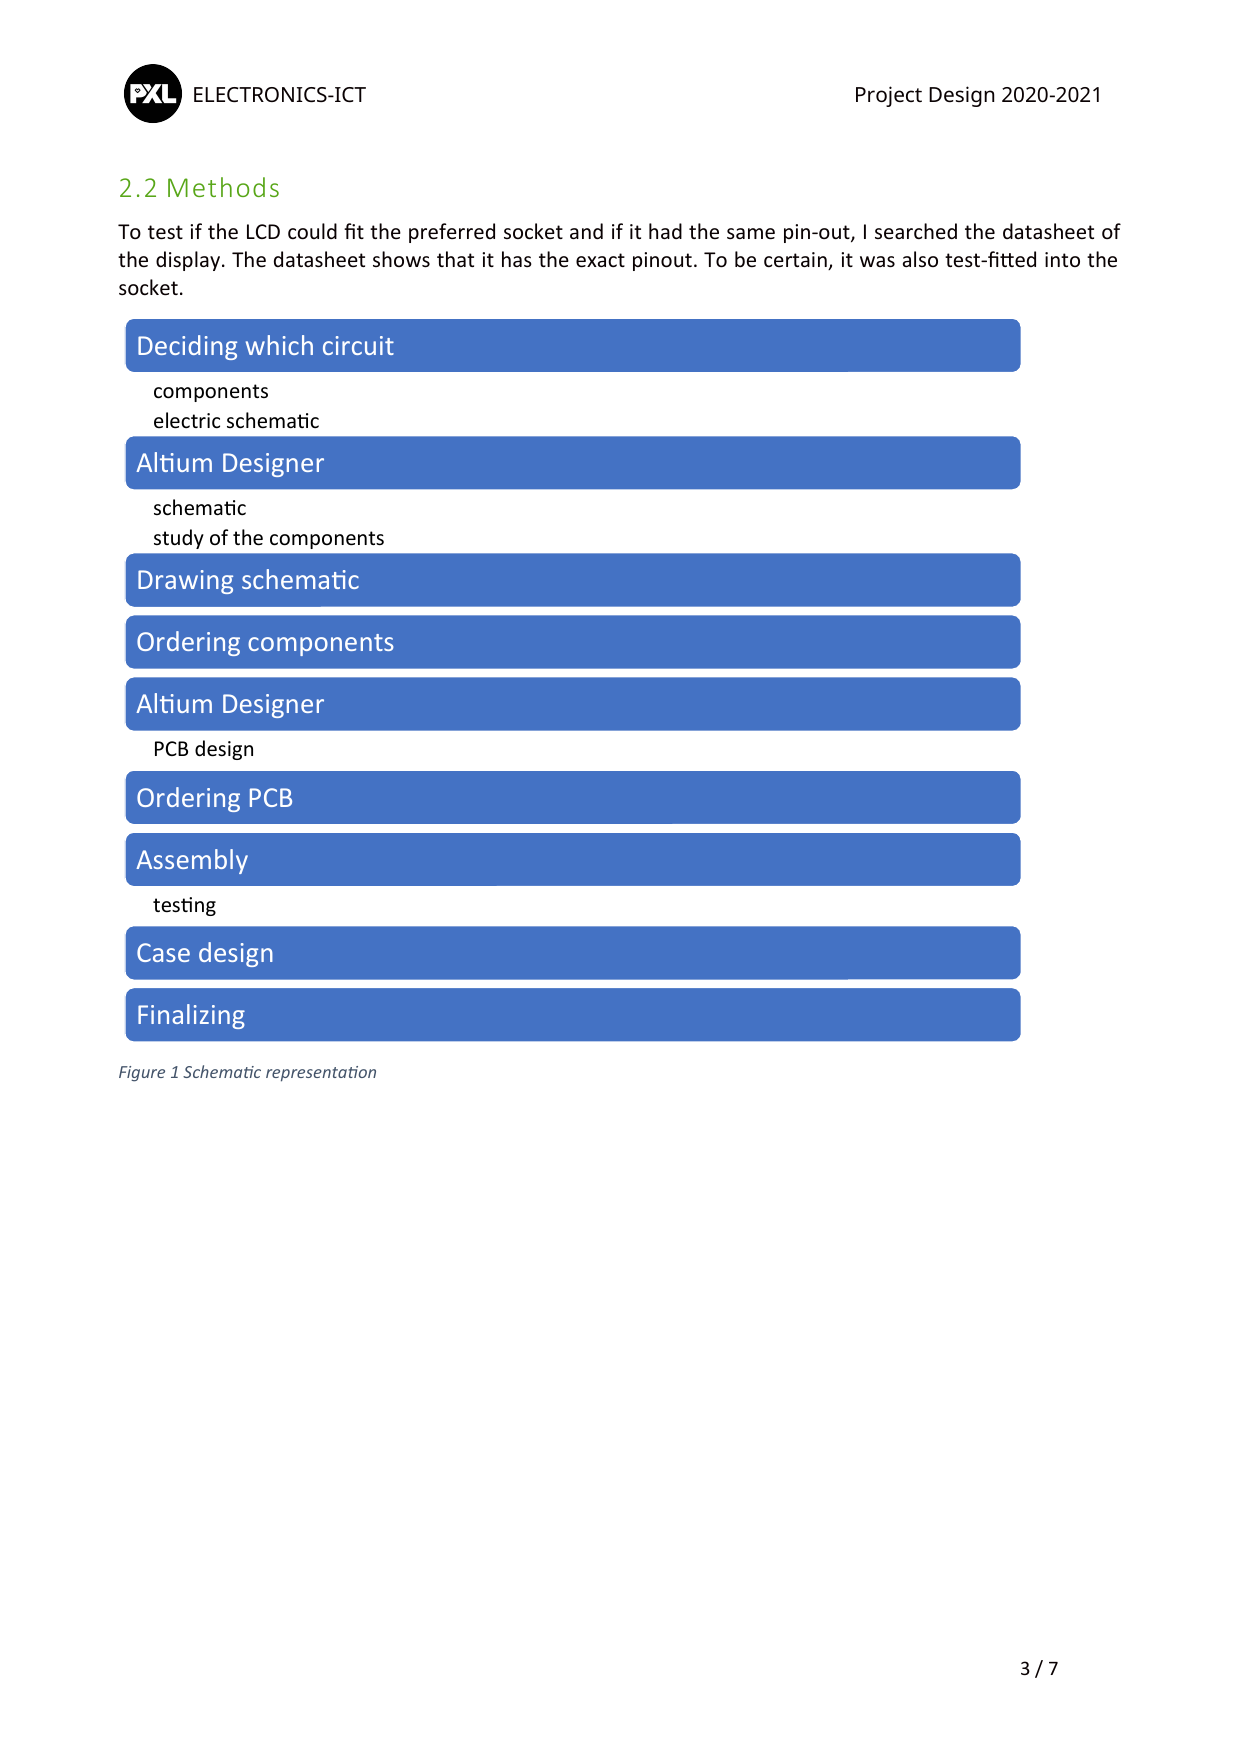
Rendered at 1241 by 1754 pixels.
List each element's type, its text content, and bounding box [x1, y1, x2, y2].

picture [118, 59, 188, 129]
text To test if the LCD could fit the preferred socket and if it had the same pin-out, I searched the datasheet of the display. The datasheet shows that it has the exact pinout. To be certain, it was also test-fitted into the socket. [118, 217, 1122, 301]
subtitle Methods [118, 169, 1122, 205]
text Figure 1 Schematic representation [118, 1061, 1122, 1084]
